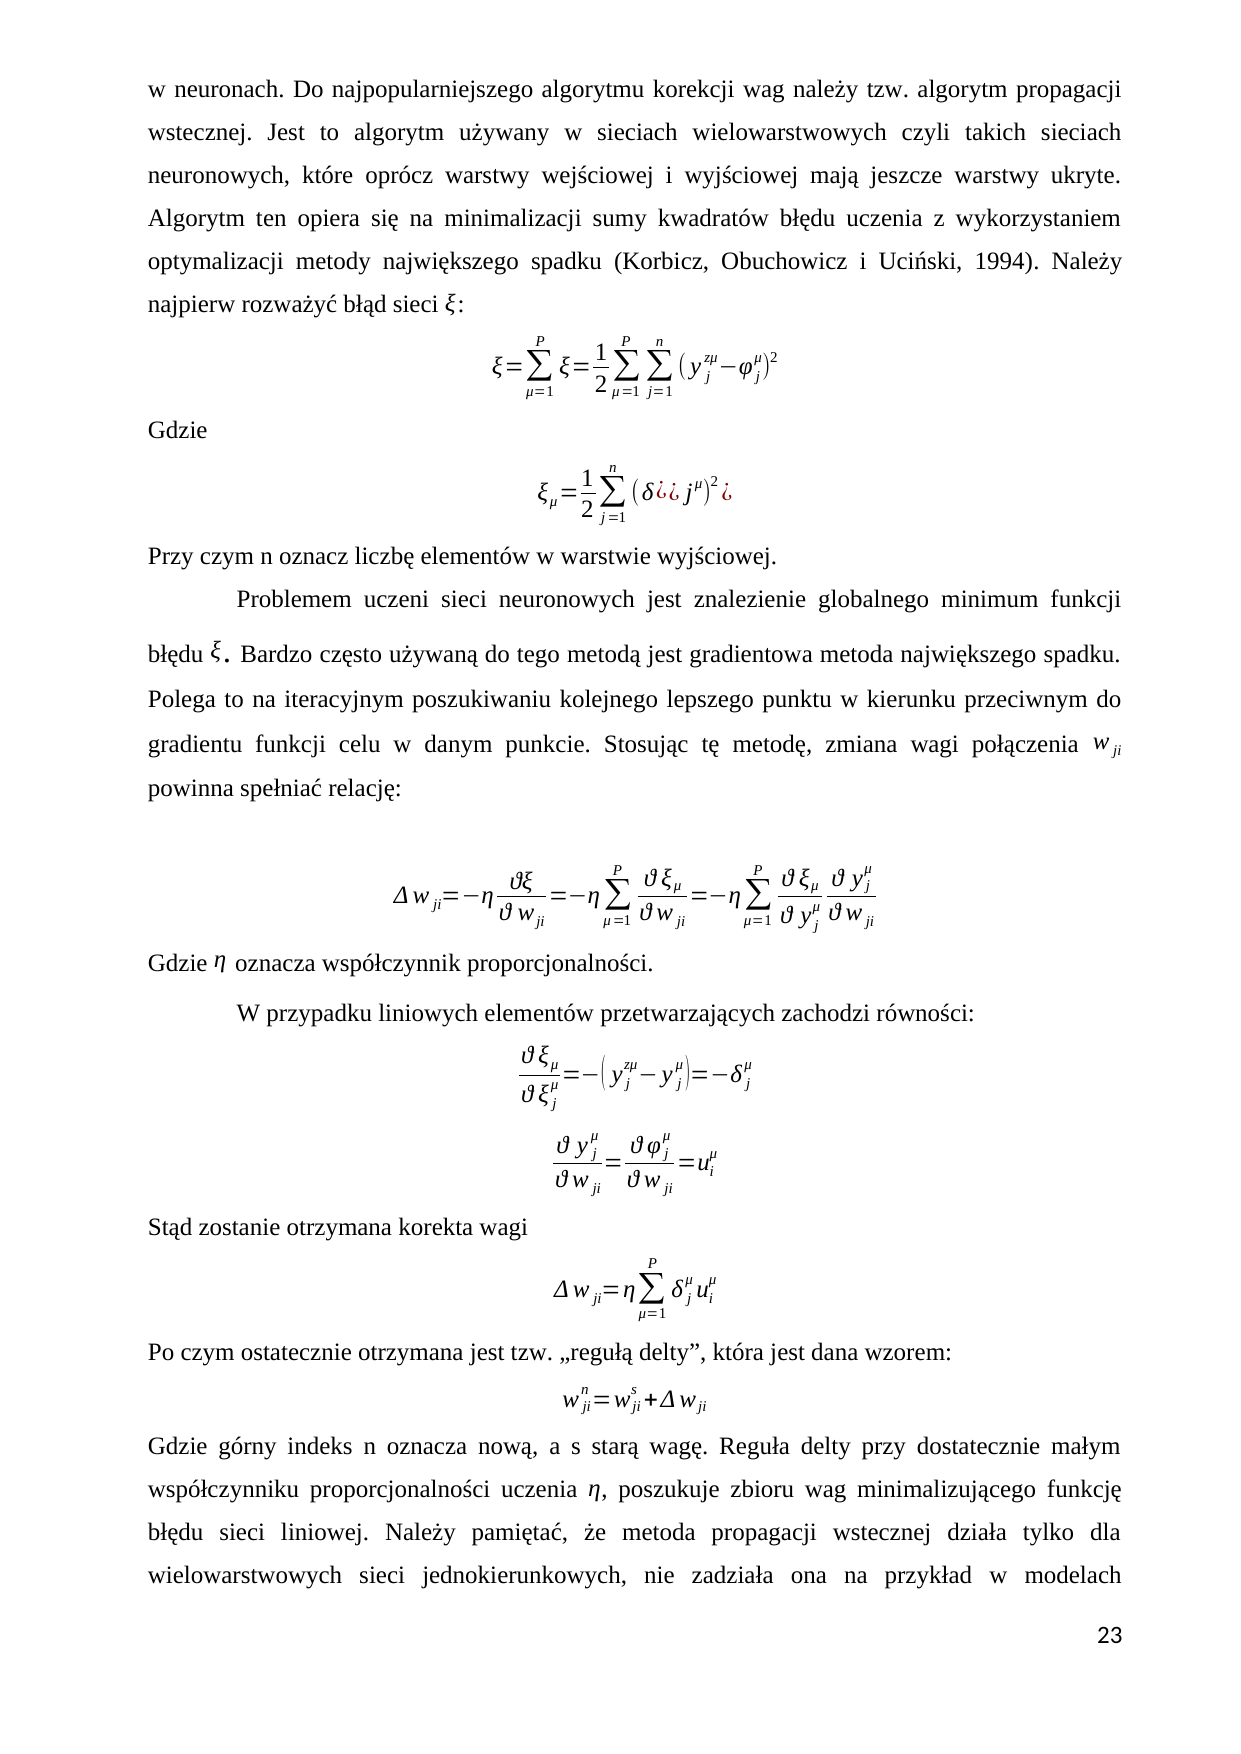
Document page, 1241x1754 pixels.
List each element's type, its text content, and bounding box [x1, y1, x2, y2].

text Gdzie [148, 415, 1122, 444]
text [148, 1431, 1122, 1589]
text W przypadku liniowych elementów przetwarzających zachodzi równości: [148, 998, 1122, 1027]
text Po czym ostatecznie otrzymana jest tzw. „regułą delty”, która jest dana wzorem: [148, 1337, 1122, 1366]
text Przy czym n oznacz liczbę elementów w warstwie wyjściowej. [148, 541, 1122, 569]
text Problemem uczeni sieci neuronowych jest znalezienie globalnego minimum funkcji błędu . Bardzo często używaną do tego metodą jest gradientowa metoda największego spadku. Polega to na iteracyjnym poszukiwaniu kolejnego lepszego punktu w kierunku przeciwnym do gradientu funkcji celu w danym punkcie. Stosując tę metodę, zmiana wagi połączenia powinna spełniać relację: [148, 584, 1122, 802]
text Stąd zostanie otrzymana korekta wagi [148, 1212, 1122, 1241]
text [148, 74, 1122, 318]
text Gdzie oznacza współczynnik proporcjonalności. [148, 948, 1122, 979]
